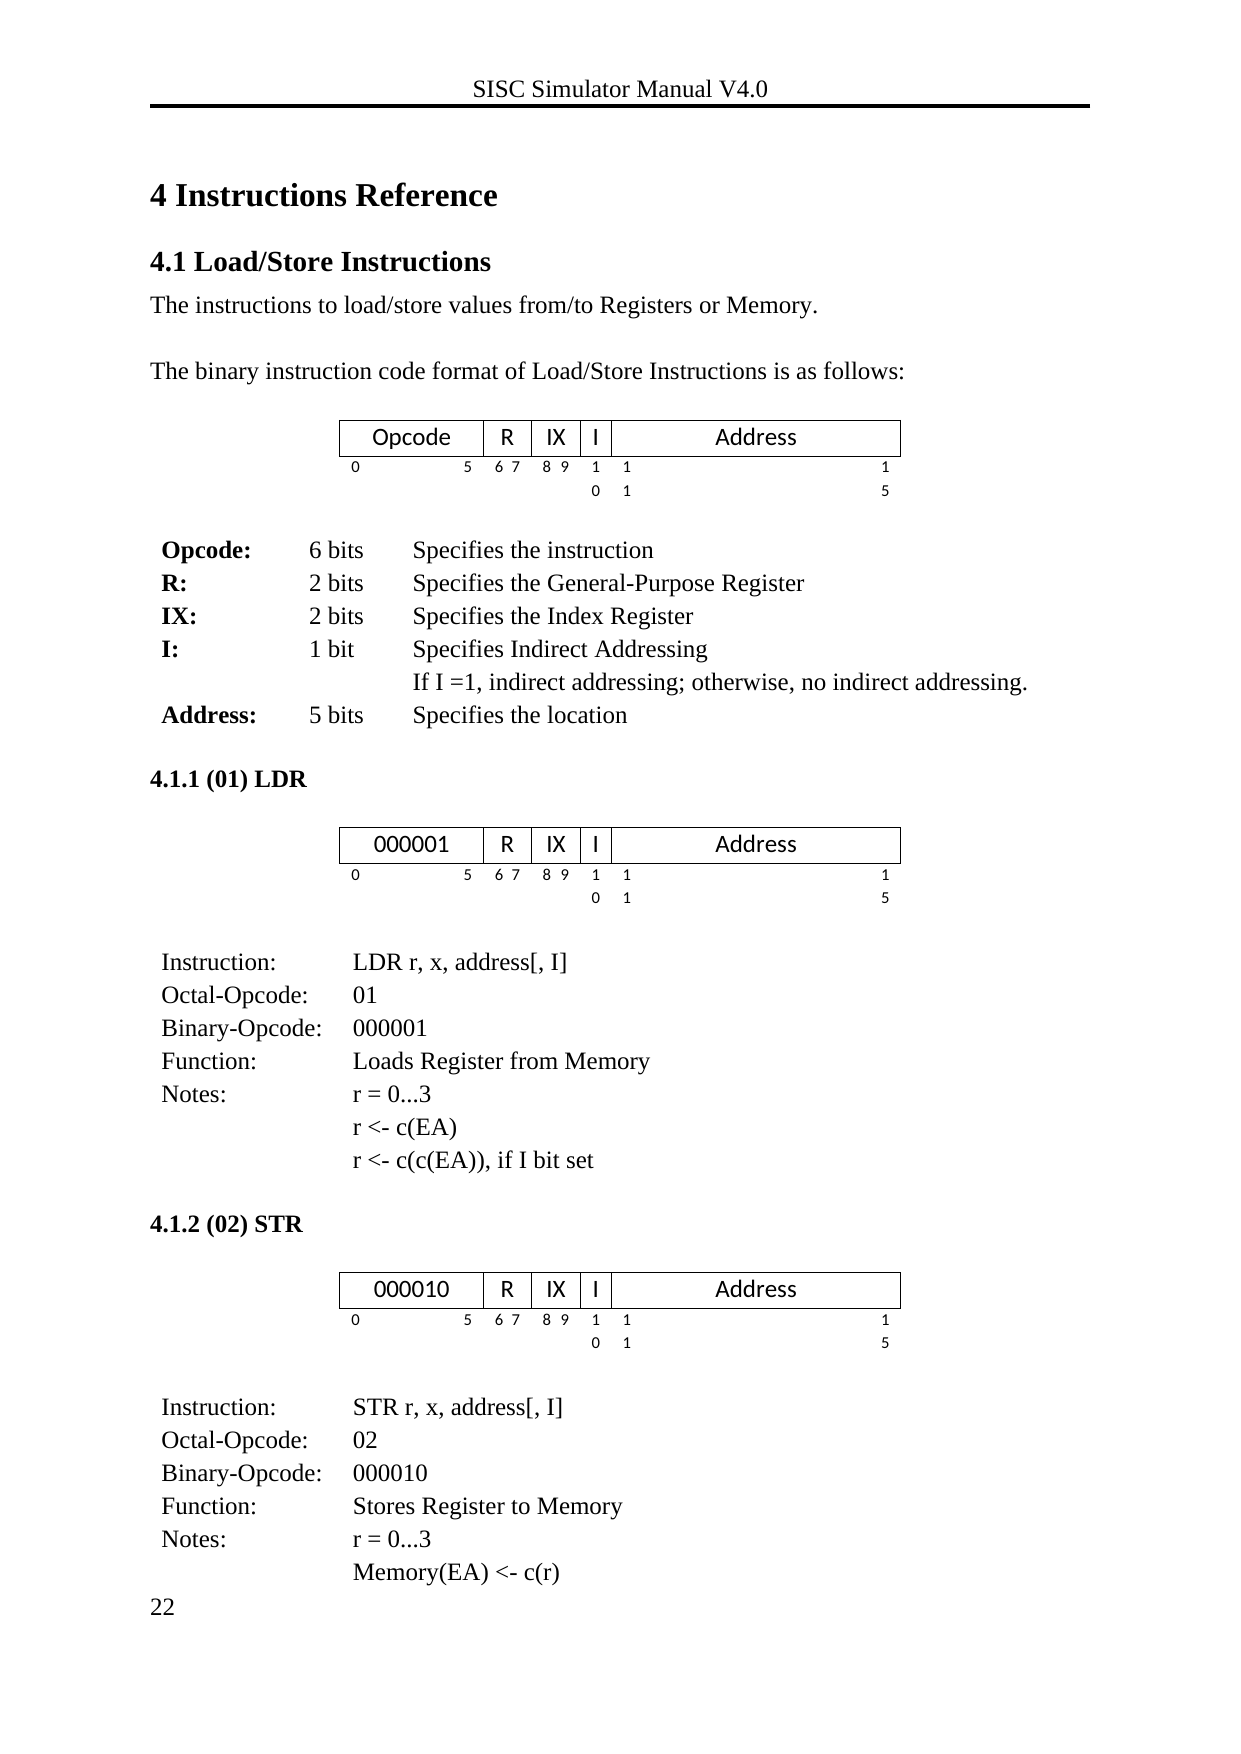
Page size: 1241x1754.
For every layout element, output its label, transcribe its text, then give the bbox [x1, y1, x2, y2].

table_cell 1 0 [580, 457, 611, 504]
table_header Address [612, 1273, 900, 1308]
table_header 000010 [340, 1273, 483, 1308]
subtitle 4.1.1 (01) LDR [150, 764, 1090, 792]
table_cell 1 1 1 5 [611, 864, 901, 912]
table_header IX [532, 1273, 580, 1308]
table_cell 2 bits [298, 601, 401, 634]
table_cell 1 1 1 5 [611, 1309, 901, 1357]
table_cell Octal-Opcode: [150, 1425, 341, 1458]
table_cell R: [150, 568, 298, 601]
table_cell 0 5 [340, 1309, 483, 1357]
text The binary instruction code format of Load/Store Instructions is as follows: [150, 356, 1090, 385]
table_cell Binary-Opcode: [150, 1013, 341, 1046]
table_cell 1 0 [580, 864, 611, 912]
table_header IX [532, 828, 580, 863]
table_cell Notes: [150, 1524, 341, 1590]
table_cell 1 bit [298, 634, 401, 700]
table_cell Specifies the Index Register [401, 601, 1095, 634]
table_header I [581, 1273, 611, 1308]
subtitle 4.1.2 (02) STR [150, 1209, 1090, 1237]
table_header Opcode: [150, 535, 298, 568]
table_header I [581, 421, 611, 456]
table_cell 8 9 [531, 457, 580, 504]
table_cell I: [150, 634, 298, 700]
table_cell 5 bits [298, 700, 401, 733]
table_header R [484, 828, 531, 863]
table_header R [484, 421, 531, 456]
table_cell 1 1 1 5 [611, 457, 901, 504]
table_cell Stores Register to Memory [341, 1491, 784, 1524]
table_cell Octal-Opcode: [150, 980, 341, 1013]
table_cell 0 5 [340, 457, 483, 504]
table_cell 000001 [341, 1013, 784, 1046]
table_header 000001 [340, 828, 483, 863]
subtitle 4 Instructions Reference [150, 175, 1090, 213]
table_cell r = 0...3 Memory(EA) <- c(r) [341, 1524, 784, 1590]
table_cell 02 [341, 1425, 784, 1458]
table_header 6 bits [298, 535, 401, 568]
table_header R [484, 1273, 531, 1308]
table_cell Binary-Opcode: [150, 1458, 341, 1491]
table_cell 8 9 [531, 864, 580, 912]
table_cell 0 5 [340, 864, 483, 912]
table_header Address [612, 421, 900, 456]
table_cell Specifies the General-Purpose Register [401, 568, 1095, 601]
table_cell 6 7 [483, 457, 531, 504]
table_cell 2 bits [298, 568, 401, 601]
table_cell Notes: [150, 1079, 341, 1178]
table_cell Specifies the location [401, 700, 1095, 733]
table_cell Address: [150, 700, 298, 733]
table_cell Function: [150, 1046, 341, 1079]
table_cell IX: [150, 601, 298, 634]
table_cell 8 9 [531, 1309, 580, 1357]
text The instructions to load/store values from/to Registers or Memory. [150, 290, 1090, 319]
table_cell 000010 [341, 1458, 784, 1491]
table_header Address [612, 828, 900, 863]
table_cell 01 [341, 980, 784, 1013]
table_header I [581, 828, 611, 863]
table_cell 6 7 [483, 864, 531, 912]
table_header Instruction: [150, 1392, 341, 1425]
table_cell r = 0...3 r <- c(EA) r <- c(c(EA)), if I bit set [341, 1079, 784, 1178]
table_cell Loads Register from Memory [341, 1046, 784, 1079]
table_header IX [532, 421, 580, 456]
table_cell 6 7 [483, 1309, 531, 1357]
table_cell Specifies Indirect Addressing If I =1, indirect addressing; otherwise, no indirect addressing. [401, 634, 1095, 700]
table_header Opcode [340, 421, 483, 456]
table_header LDR r, x, address[, I] [341, 947, 784, 980]
subtitle 4.1 Load/Store Instructions [150, 244, 1090, 278]
table_cell 1 0 [580, 1309, 611, 1357]
table_header STR r, x, address[, I] [341, 1392, 784, 1425]
table_header Specifies the instruction [401, 535, 1095, 568]
table_header Instruction: [150, 947, 341, 980]
table_cell Function: [150, 1491, 341, 1524]
